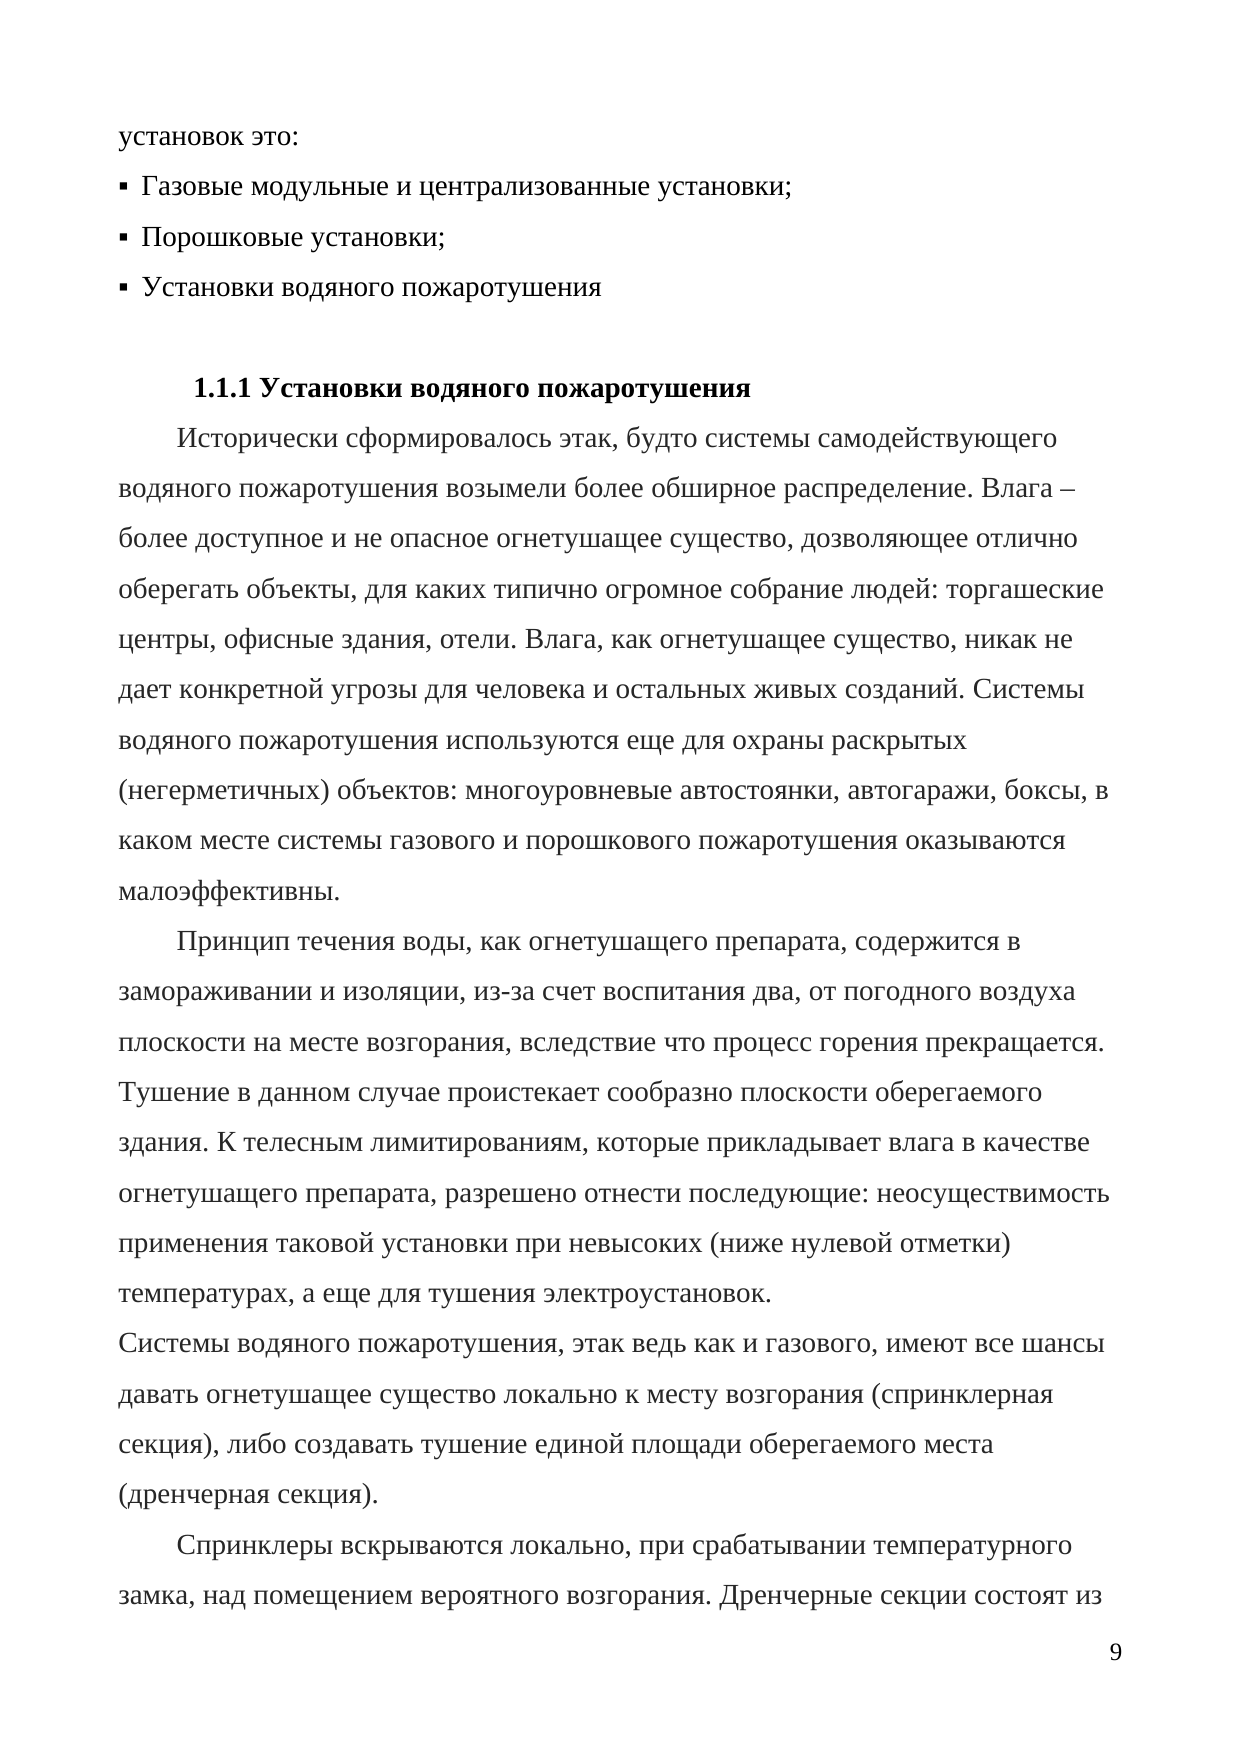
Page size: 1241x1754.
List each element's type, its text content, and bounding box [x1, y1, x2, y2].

list Установки водяного пожаротушения [118, 269, 1122, 303]
list Порошковые установки; [118, 219, 1122, 252]
text 1.1.1 Установки водяного пожаротушения [118, 370, 1122, 403]
text Исторически сформировалось этак, будто системы самодействующего водяного пожаротушения возымели более обширное распределение. Влага – более доступное и не опасное огнетушащее существо, дозволяющее отлично оберегать объекты, для каких типично огромное собрание людей: торгашеские центры, офисные здания, отели. Влага, как огнетушащее существо, никак не дает конкретной угрозы для человека и остальных живых созданий. Системы водяного пожаротушения используются еще для охраны раскрытых (негерметичных) объектов: многоуровневые автостоянки, автогаражи, боксы, в каком месте системы газового и порошкового пожаротушения оказываются малоэффективны. [118, 420, 1122, 906]
text Принцип течения воды, как огнетушащего препарата, содержится в замораживании и изоляции, из-за счет воспитания два, от погодного воздуха плоскости на месте возгорания, вследствие что процесс горения прекращается. Тушение в данном случае проистекает сообразно плоскости оберегаемого здания. К телесным лимитированиям, которые прикладывает влага в качестве огнетушащего препарата, разрешено отнести последующие: неосуществимость применения таковой установки при невысоких (ниже нулевой отметки) температурах, а еще для тушения электроустановок. [118, 923, 1122, 1309]
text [118, 1527, 1122, 1611]
text Системы водяного пожаротушения, этак ведь как и газового, имеют все шансы давать огнетушащее существо локально к месту возгорания (спринклерная секция), либо создавать тушение единой площади оберегаемого места (дренчерная секция). [118, 1326, 1122, 1510]
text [118, 118, 1122, 152]
list Газовые модульные и централизованные установки; [118, 168, 1122, 202]
